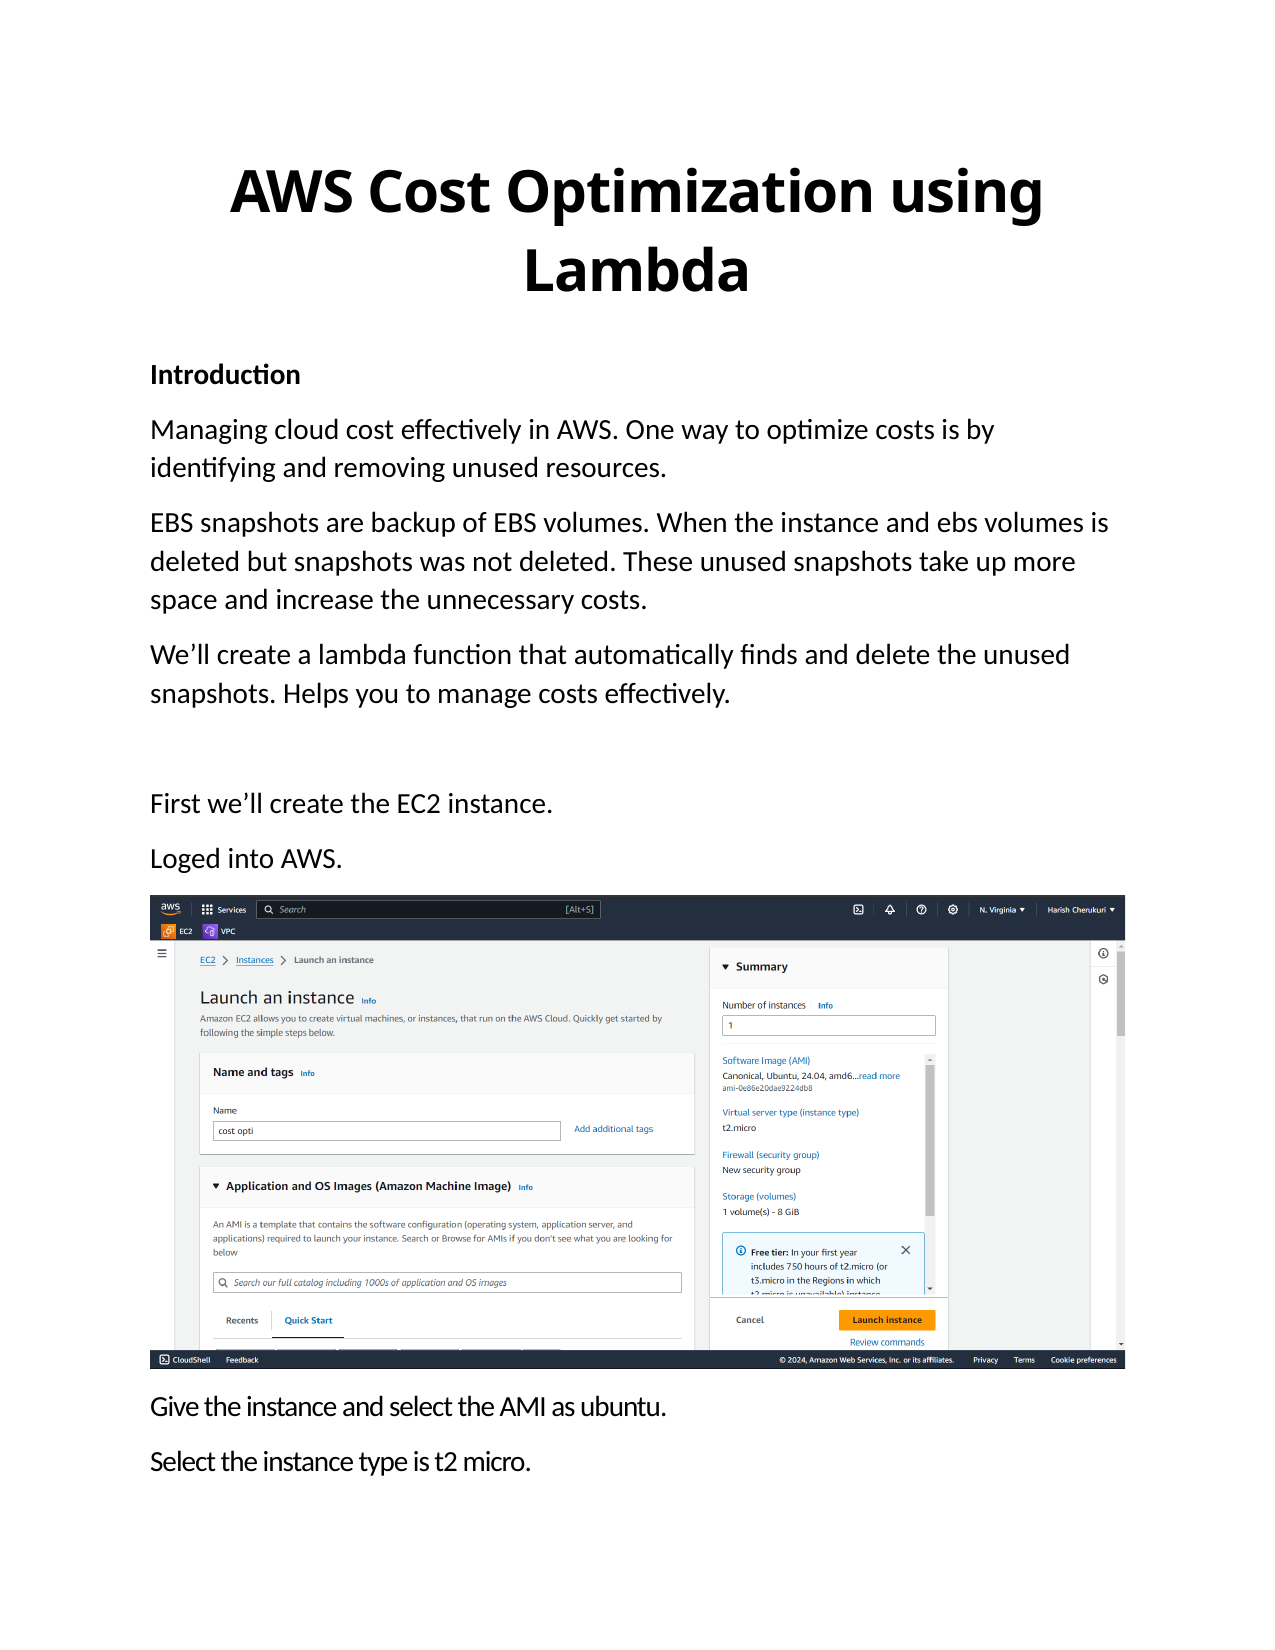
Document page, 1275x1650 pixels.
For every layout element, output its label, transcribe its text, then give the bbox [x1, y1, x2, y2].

picture [150, 895, 1125, 1369]
text Select the instance type is t2 micro. [150, 1443, 1125, 1478]
text EBS snapshots are backup of EBS volumes. When the instance and ebs volumes is deleted but snapshots was not deleted. These unused snapshots take up more space and increase the unnecessary costs. [150, 504, 1125, 617]
title AWS Cost Optimization using Lambda [150, 150, 1125, 309]
text We’ll create a lambda function that automatically finds and delete the unused snapshots. Helps you to manage costs effectively. [150, 636, 1125, 711]
text First we’ll create the EC2 instance. [150, 785, 1125, 821]
text Managing cloud cost effectively in AWS. One way to optimize costs is by identifying and removing unused resources. [150, 411, 1125, 485]
text Give the instance and select the AMI as ubuntu. [150, 1388, 1125, 1423]
text Introduction [150, 356, 1125, 391]
text Loged into AWS. [150, 840, 1125, 876]
